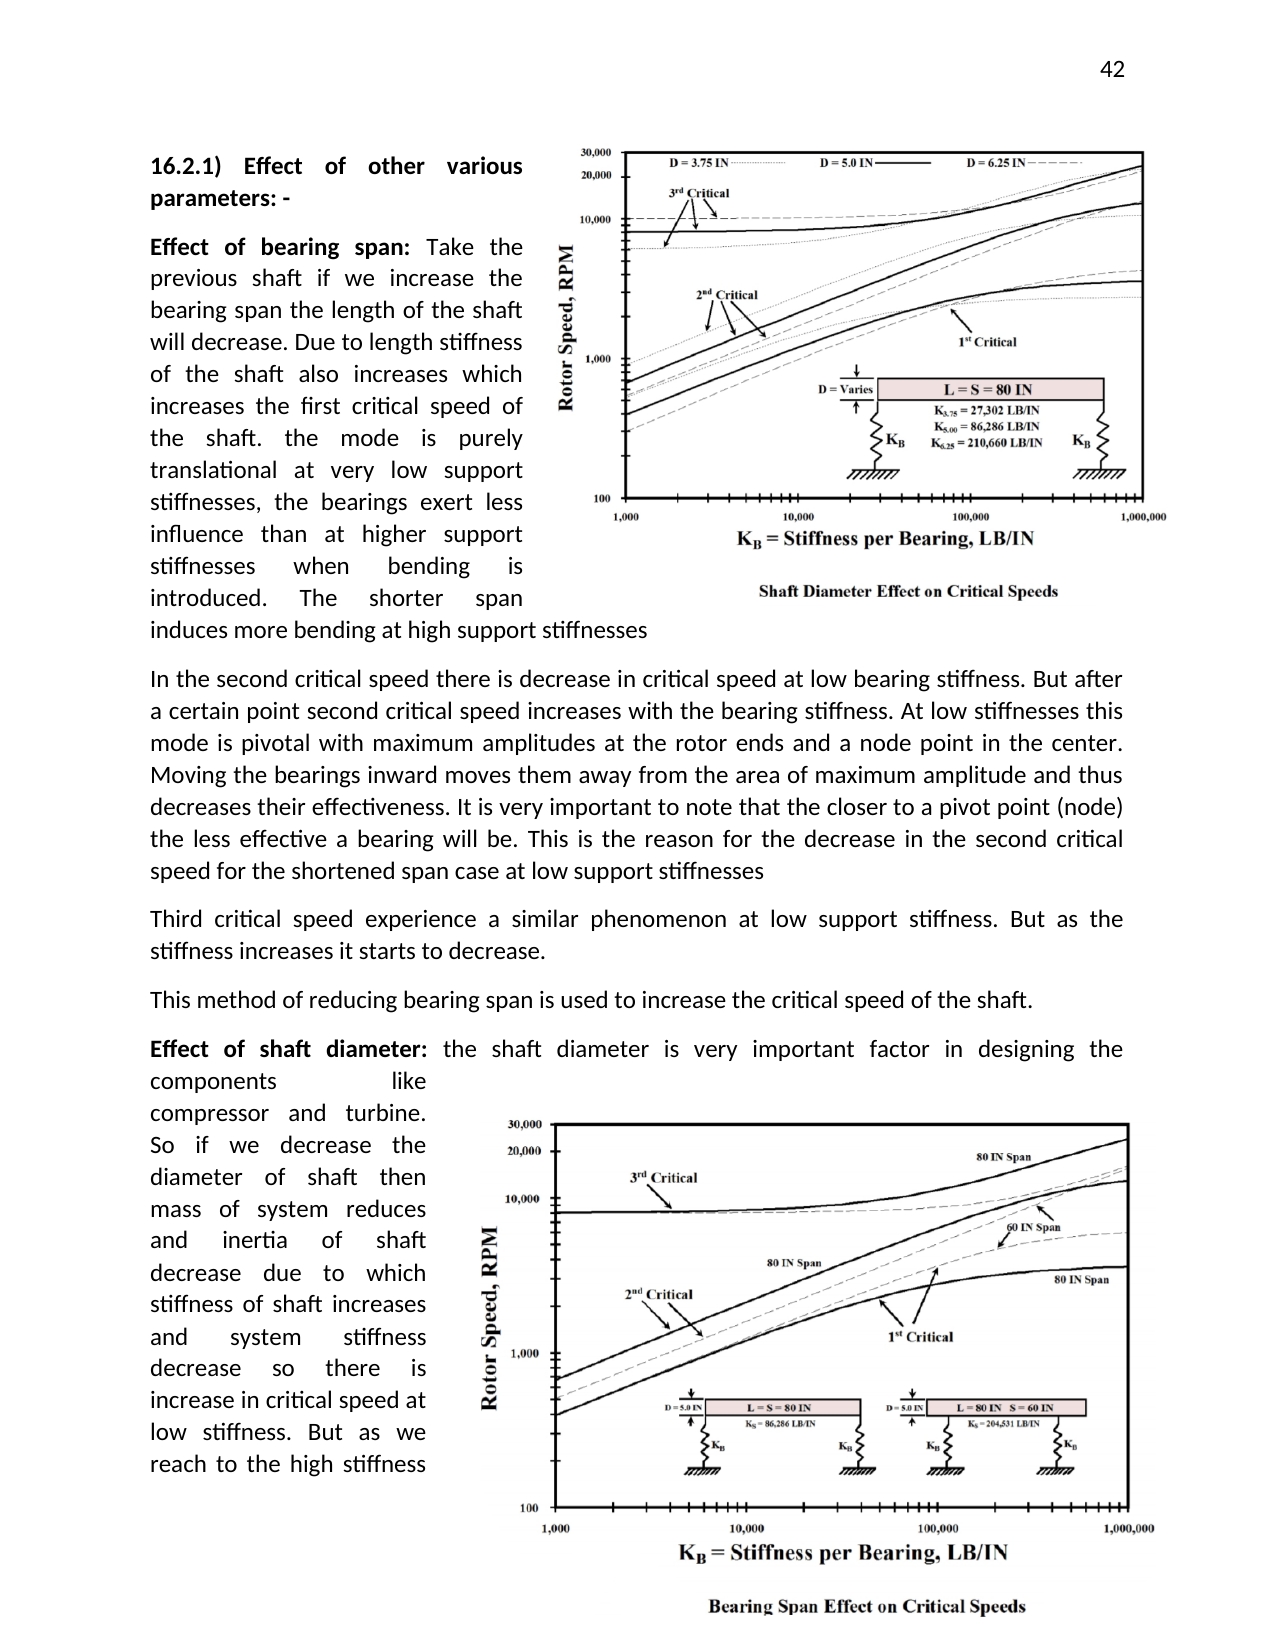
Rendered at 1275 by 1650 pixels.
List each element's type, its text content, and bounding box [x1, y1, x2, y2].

text Effect of bearing span: Take the previous shaft if we increase the bearing span the length of the shaft will decrease. Due to length stiffness of the shaft also increases which increases the first critical speed of the shaft. the mode is purely translational at very low support stiffnesses, the bearings exert less influence than at higher support stiffnesses when bending is introduced. The shorter span induces more bending at high support stiffnesses [150, 231, 1125, 645]
text This method of reducing bearing span is used to increase the critical speed of the shaft. [150, 984, 1125, 1015]
picture [445, 1095, 1191, 1618]
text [150, 1033, 1125, 1479]
text Third critical speed experience a similar phenomenon at low support stiffness. But as the stiffness increases it starts to decrease. [150, 903, 1125, 966]
text In the second critical speed there is decrease in critical speed at low bearing stiffness. But after a certain point second critical speed increases with the bearing stiffness. At low stiffnesses this mode is pivotal with maximum amplitudes at the rotor ends and a node point in the center. Moving the bearings inward moves them away from the area of maximum amplitude and thus decreases their effectiveness. It is very important to note that the closer to a pivot point (node) the less effective a bearing will be. This is the reason for the decrease in the second critical speed for the shortened span case at low support stiffnesses [150, 663, 1125, 885]
text 16.2.1) Effect of other various parameters: - [150, 150, 542, 212]
picture [542, 133, 1193, 614]
